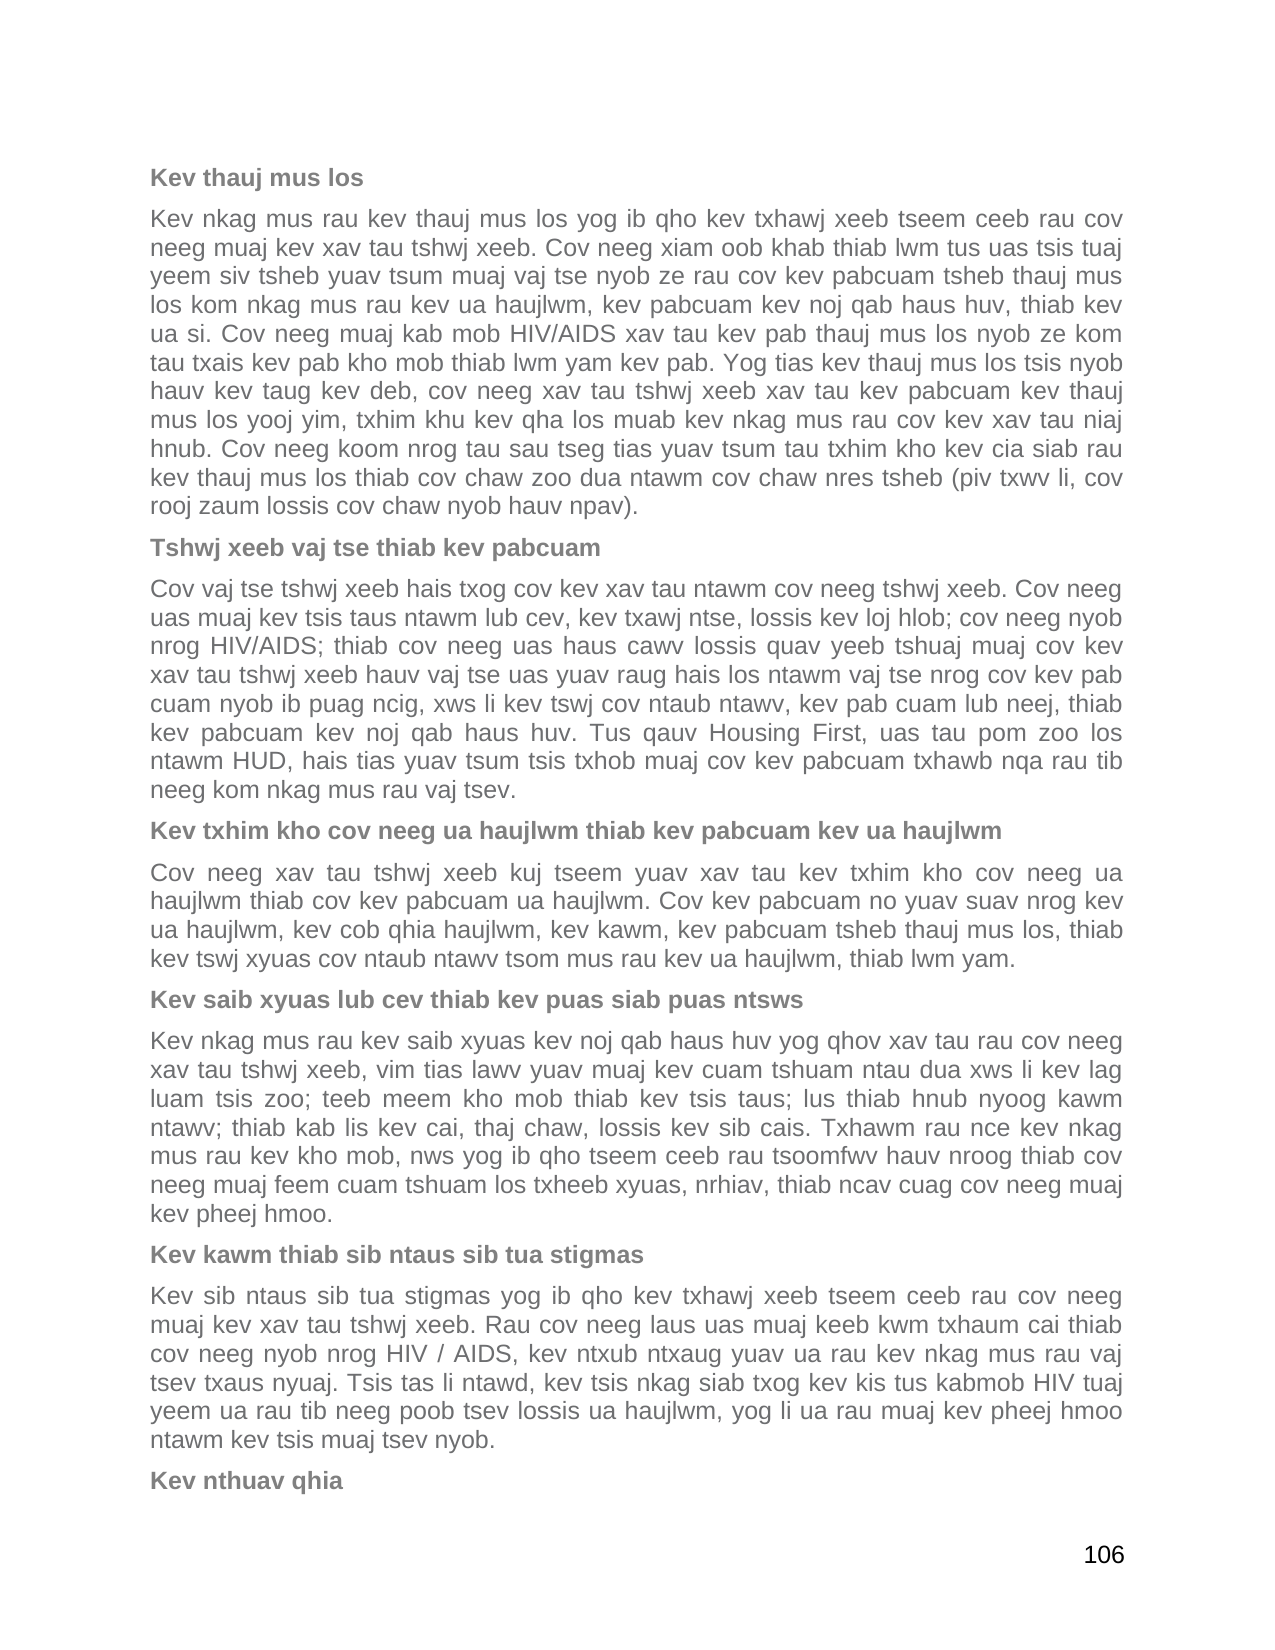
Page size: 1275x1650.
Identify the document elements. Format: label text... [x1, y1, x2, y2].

text Kev saib xyuas lub cev thiab kev puas siab puas ntsws [150, 985, 1125, 1014]
text Kev kawm thiab sib ntaus sib tua stigmas [150, 1240, 1125, 1269]
text Kev nthuav qhia [150, 1466, 1125, 1495]
text Kev nkag mus rau kev saib xyuas kev noj qab haus huv yog qhov xav tau rau cov neeg xav tau tshwj xeeb, vim tias lawv yuav muaj kev cuam tshuam ntau dua xws li kev lag luam tsis zoo; teeb meem kho mob thiab kev tsis taus; lus thiab hnub nyoog kawm ntawv; thiab kab lis kev cai, thaj chaw, lossis kev sib cais. Txhawm rau nce kev nkag mus rau kev kho mob, nws yog ib qho tseem ceeb rau tsoomfwv hauv nroog thiab cov neeg muaj feem cuam tshuam los txheeb xyuas, nrhiav, thiab ncav cuag cov neeg muaj kev pheej hmoo. [150, 1026, 1125, 1227]
text Kev sib ntaus sib tua stigmas yog ib qho kev txhawj xeeb tseem ceeb rau cov neeg muaj kev xav tau tshwj xeeb. Rau cov neeg laus uas muaj keeb kwm txhaum cai thiab cov neeg nyob nrog HIV / AIDS, kev ntxub ntxaug yuav ua rau kev nkag mus rau vaj tsev txaus nyuaj. Tsis tas li ntawd, kev tsis nkag siab txog kev kis tus kabmob HIV tuaj yeem ua rau tib neeg poob tsev lossis ua haujlwm, yog li ua rau muaj kev pheej hmoo ntawm kev tsis muaj tsev nyob. [150, 1281, 1125, 1454]
text Kev txhim kho cov neeg ua haujlwm thiab kev pabcuam kev ua haujlwm [150, 816, 1125, 845]
text Kev nkag mus rau kev thauj mus los yog ib qho kev txhawj xeeb tseem ceeb rau cov neeg muaj kev xav tau tshwj xeeb. Cov neeg xiam oob khab thiab lwm tus uas tsis tuaj yeem siv tsheb yuav tsum muaj vaj tse nyob ze rau cov kev pabcuam tsheb thauj mus los kom nkag mus rau kev ua haujlwm, kev pabcuam kev noj qab haus huv, thiab kev ua si. Cov neeg muaj kab mob HIV/AIDS xav tau kev pab thauj mus los nyob ze kom tau txais kev pab kho mob thiab lwm yam kev pab. Yog tias kev thauj mus los tsis nyob hauv kev taug kev deb, cov neeg xav tau tshwj xeeb xav tau kev pabcuam kev thauj mus los yooj yim, txhim khu kev qha los muab kev nkag mus rau cov kev xav tau niaj hnub. Cov neeg koom nrog tau sau tseg tias yuav tsum tau txhim kho kev cia siab rau kev thauj mus los thiab cov chaw zoo dua ntawm cov chaw nres tsheb (piv txwv li, cov rooj zaum lossis cov chaw nyob hauv npav). [150, 204, 1125, 520]
text Cov vaj tse tshwj xeeb hais txog cov kev xav tau ntawm cov neeg tshwj xeeb. Cov neeg uas muaj kev tsis taus ntawm lub cev, kev txawj ntse, lossis kev loj hlob; cov neeg nyob nrog HIV/AIDS; thiab cov neeg uas haus cawv lossis quav yeeb tshuaj muaj cov kev xav tau tshwj xeeb hauv vaj tse uas yuav raug hais los ntawm vaj tse nrog cov kev pab cuam nyob ib puag ncig, xws li kev tswj cov ntaub ntawv, kev pab cuam lub neej, thiab kev pabcuam kev noj qab haus huv. Tus qauv Housing First, uas tau pom zoo los ntawm HUD, hais tias yuav tsum tsis txhob muaj cov kev pabcuam txhawb nqa rau tib neeg kom nkag mus rau vaj tsev. [150, 574, 1125, 804]
text Tshwj xeeb vaj tse thiab kev pabcuam [150, 532, 1125, 561]
text Kev thauj mus los [150, 162, 1125, 191]
text Cov neeg xav tau tshwj xeeb kuj tseem yuav xav tau kev txhim kho cov neeg ua haujlwm thiab cov kev pabcuam ua haujlwm. Cov kev pabcuam no yuav suav nrog kev ua haujlwm, kev cob qhia haujlwm, kev kawm, kev pabcuam tsheb thauj mus los, thiab kev tswj xyuas cov ntaub ntawv tsom mus rau kev ua haujlwm, thiab lwm yam. [150, 857, 1125, 972]
